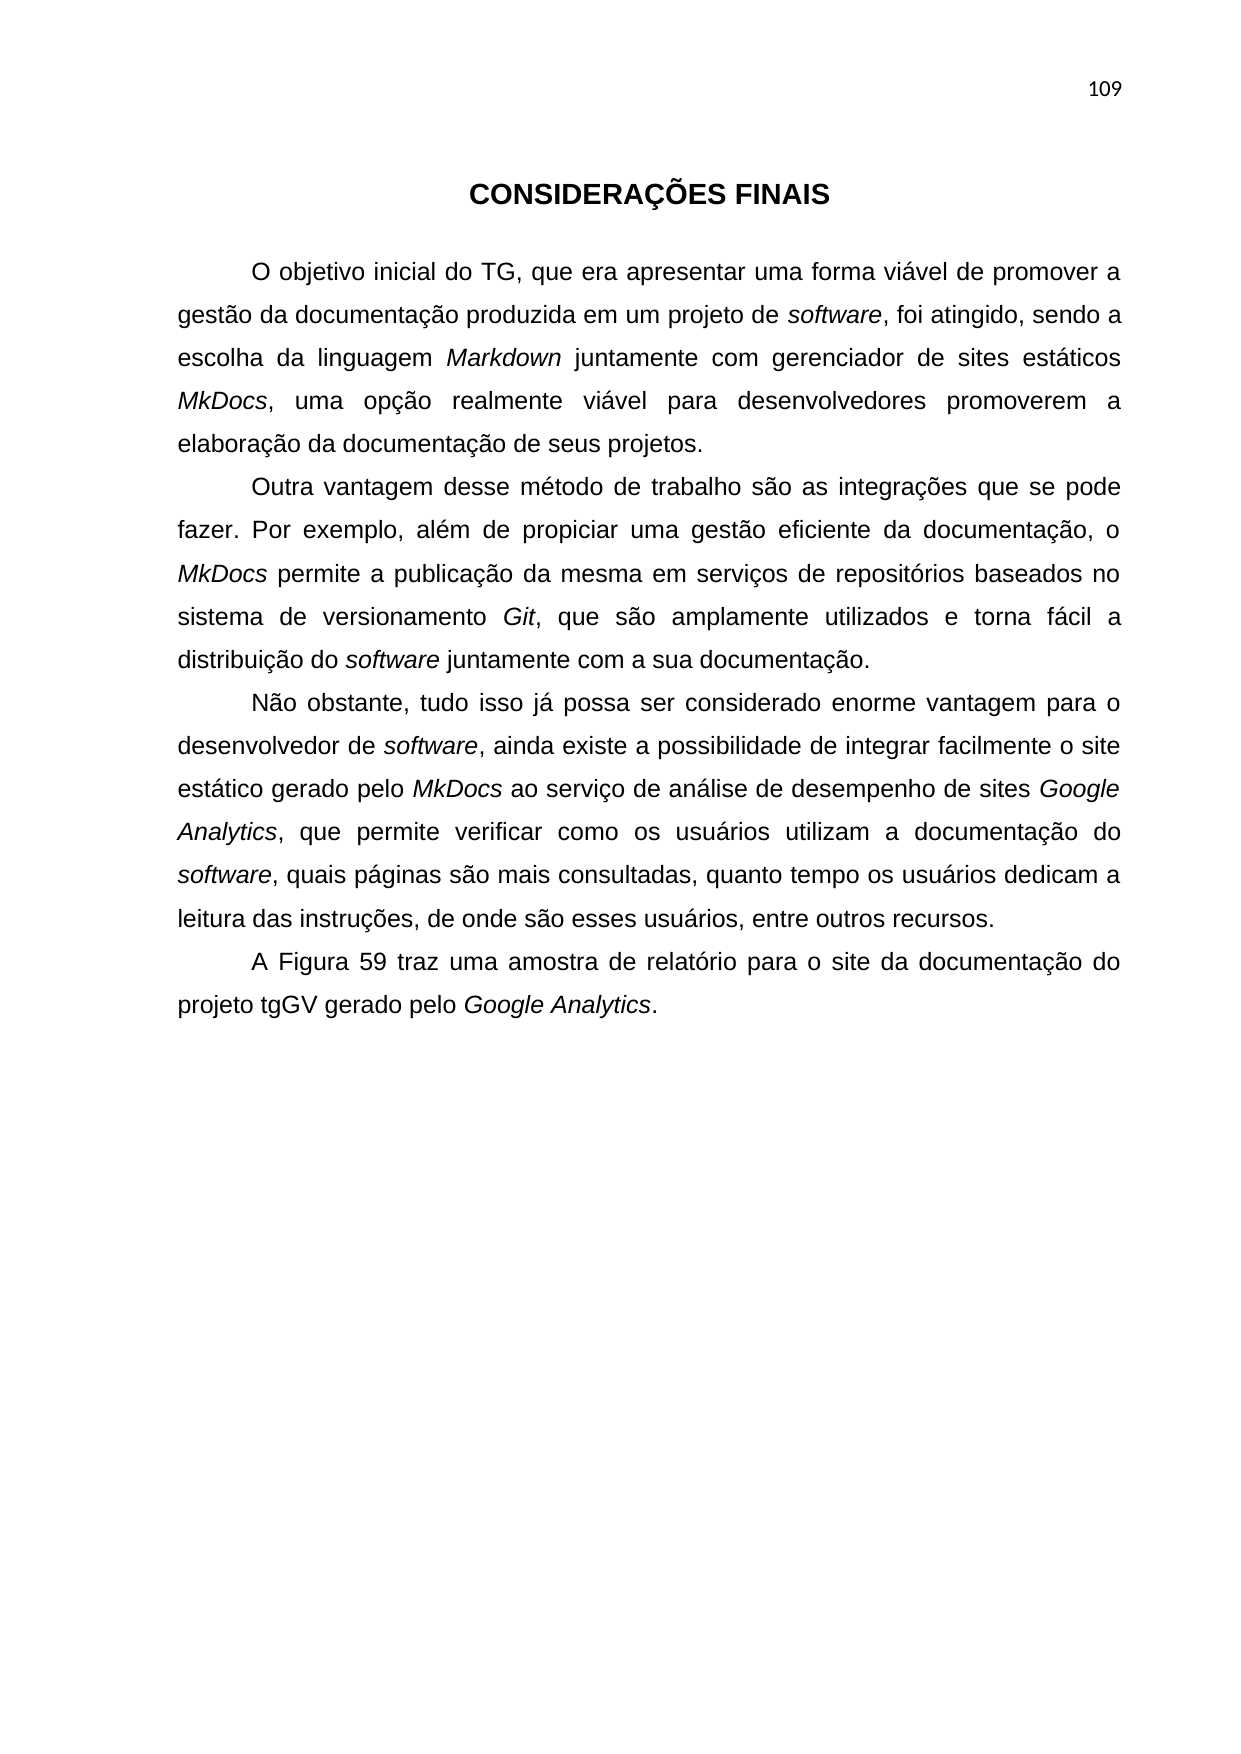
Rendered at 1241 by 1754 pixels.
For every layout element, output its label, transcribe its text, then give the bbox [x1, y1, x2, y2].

text CONSIDERAÇÕES FINAIS [177, 177, 1122, 211]
text Outra vantagem desse método de trabalho são as integrações que se pode fazer. Por exemplo, além de propiciar uma gestão eficiente da documentação, o MkDocs permite a publicação da mesma em serviços de repositórios baseados no sistema de versionamento Git, que são amplamente utilizados e torna fácil a distribuição do software juntamente com a sua documentação. [177, 472, 1122, 673]
text A Figura 59 traz uma amostra de relatório para o site da documentação do projeto tgGV gerado pelo Google Analytics. [177, 947, 1122, 1018]
text O objetivo inicial do TG, que era apresentar uma forma viável de promover a gestão da documentação produzida em um projeto de software, foi atingido, sendo a escolha da linguagem Markdown juntamente com gerenciador de sites estáticos MkDocs, uma opção realmente viável para desenvolvedores promoverem a elaboração da documentação de seus projetos. [177, 257, 1122, 458]
text Não obstante, tudo isso já possa ser considerado enorme vantagem para o desenvolvedor de software, ainda existe a possibilidade de integrar facilmente o site estático gerado pelo MkDocs ao serviço de análise de desempenho de sites Google Analytics, que permite verificar como os usuários utilizam a documentação do software, quais páginas são mais consultadas, quanto tempo os usuários dedicam a leitura das instruções, de onde são esses usuários, entre outros recursos. [177, 688, 1122, 932]
